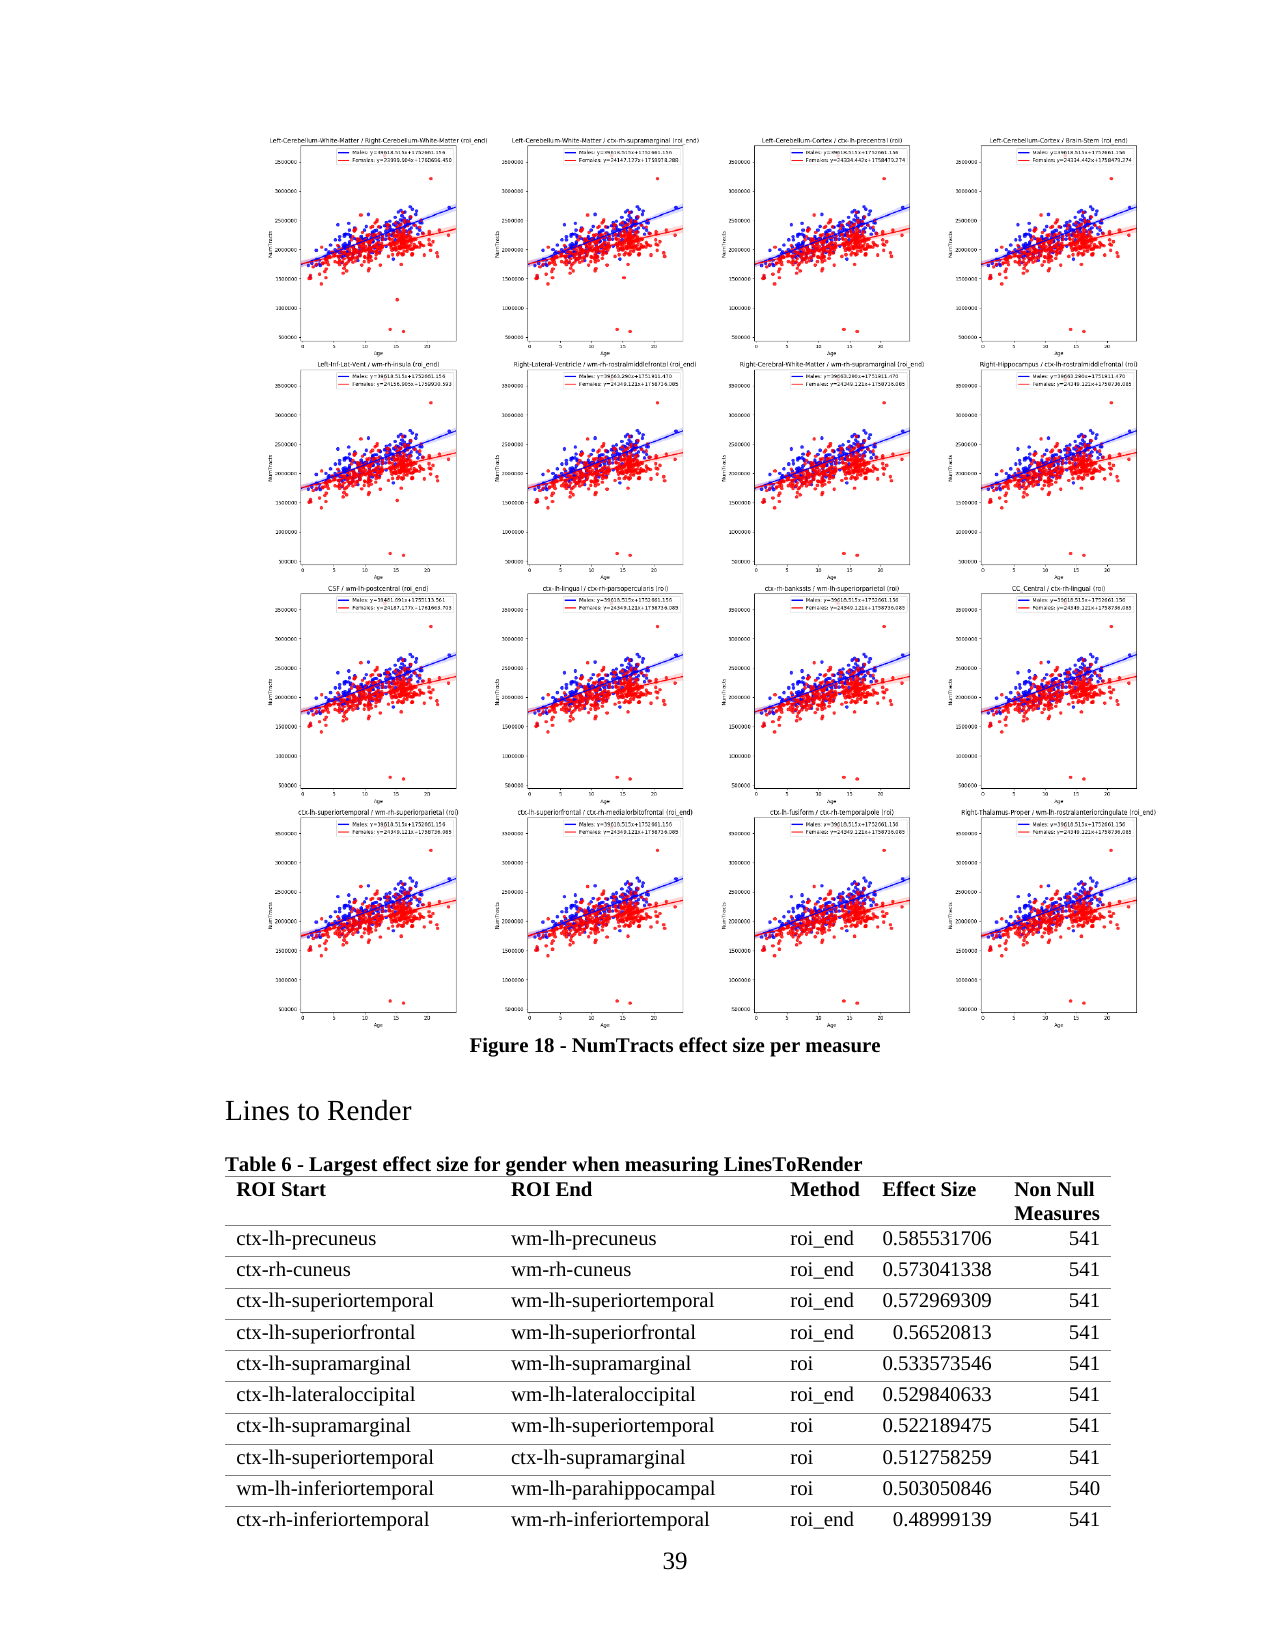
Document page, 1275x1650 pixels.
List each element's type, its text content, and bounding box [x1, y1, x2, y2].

table_cell 541 [1003, 1507, 1111, 1537]
table_cell roi_end [779, 1320, 871, 1350]
table_cell 541 [1003, 1414, 1111, 1444]
table_cell 0.503050846 [871, 1476, 1003, 1506]
table_cell ctx-lh-superiortemporal [225, 1289, 499, 1319]
table_cell 0.573041338 [871, 1257, 1003, 1287]
table_cell roi_end [779, 1226, 871, 1256]
table_cell 0.512758259 [871, 1445, 1003, 1475]
table_cell 0.533573546 [871, 1351, 1003, 1381]
table_header ROI End [500, 1177, 779, 1225]
table_cell wm-lh-inferiortemporal [225, 1476, 499, 1506]
subtitle Lines to Render [225, 1093, 1125, 1127]
table_cell 541 [1003, 1351, 1111, 1381]
table_header Effect Size [871, 1177, 1003, 1225]
table_cell 541 [1003, 1257, 1111, 1287]
table_cell 0.572969309 [871, 1289, 1003, 1319]
table_cell 541 [1003, 1289, 1111, 1319]
table_cell wm-rh-cuneus [500, 1257, 779, 1287]
table_cell ctx-lh-precuneus [225, 1226, 499, 1256]
table_cell ctx-rh-inferiortemporal [225, 1507, 499, 1537]
table_cell ctx-lh-superiorfrontal [225, 1320, 499, 1350]
table_cell roi_end [779, 1507, 871, 1537]
table_header Method [779, 1177, 871, 1225]
table_header Non Null Measures [1003, 1177, 1111, 1225]
text Figure - NumTracts effect size per measure [225, 1032, 1125, 1057]
table_cell roi_end [779, 1289, 871, 1319]
table_cell 0.585531706 [871, 1226, 1003, 1256]
text Table - Largest effect size for gender when measuring LinesToRender [225, 1152, 1125, 1176]
table_cell wm-lh-superiortemporal [500, 1289, 779, 1319]
table_cell roi_end [779, 1382, 871, 1412]
table_cell wm-rh-inferiortemporal [500, 1507, 779, 1537]
table_cell 0.56520813 [871, 1320, 1003, 1350]
table_cell ctx-lh-supramarginal [225, 1414, 499, 1444]
table_cell ctx-lh-supramarginal [500, 1445, 779, 1475]
table_cell 0.522189475 [871, 1414, 1003, 1444]
table_cell wm-lh-supramarginal [500, 1351, 779, 1381]
table_cell 541 [1003, 1226, 1111, 1256]
table_cell roi [779, 1351, 871, 1381]
table_cell roi [779, 1414, 871, 1444]
table_cell ctx-lh-supramarginal [225, 1351, 499, 1381]
table_cell ctx-rh-cuneus [225, 1257, 499, 1287]
table_cell wm-lh-precuneus [500, 1226, 779, 1256]
table_cell wm-lh-parahippocampal [500, 1476, 779, 1506]
table_cell roi [779, 1445, 871, 1475]
table_header ROI Start [225, 1177, 499, 1225]
picture [262, 132, 1163, 1033]
table_cell 0.48999139 [871, 1507, 1003, 1537]
table_cell 0.529840633 [871, 1382, 1003, 1412]
table_cell ctx-lh-superiortemporal [225, 1445, 499, 1475]
table_cell 540 [1003, 1476, 1111, 1506]
table_cell wm-lh-superiorfrontal [500, 1320, 779, 1350]
table_cell wm-lh-superiortemporal [500, 1414, 779, 1444]
table_cell 541 [1003, 1320, 1111, 1350]
table_cell 541 [1003, 1382, 1111, 1412]
table_cell ctx-lh-lateraloccipital [225, 1382, 499, 1412]
table_cell roi [779, 1476, 871, 1506]
table_cell roi_end [779, 1257, 871, 1287]
table_cell 541 [1003, 1445, 1111, 1475]
table_cell wm-lh-lateraloccipital [500, 1382, 779, 1412]
